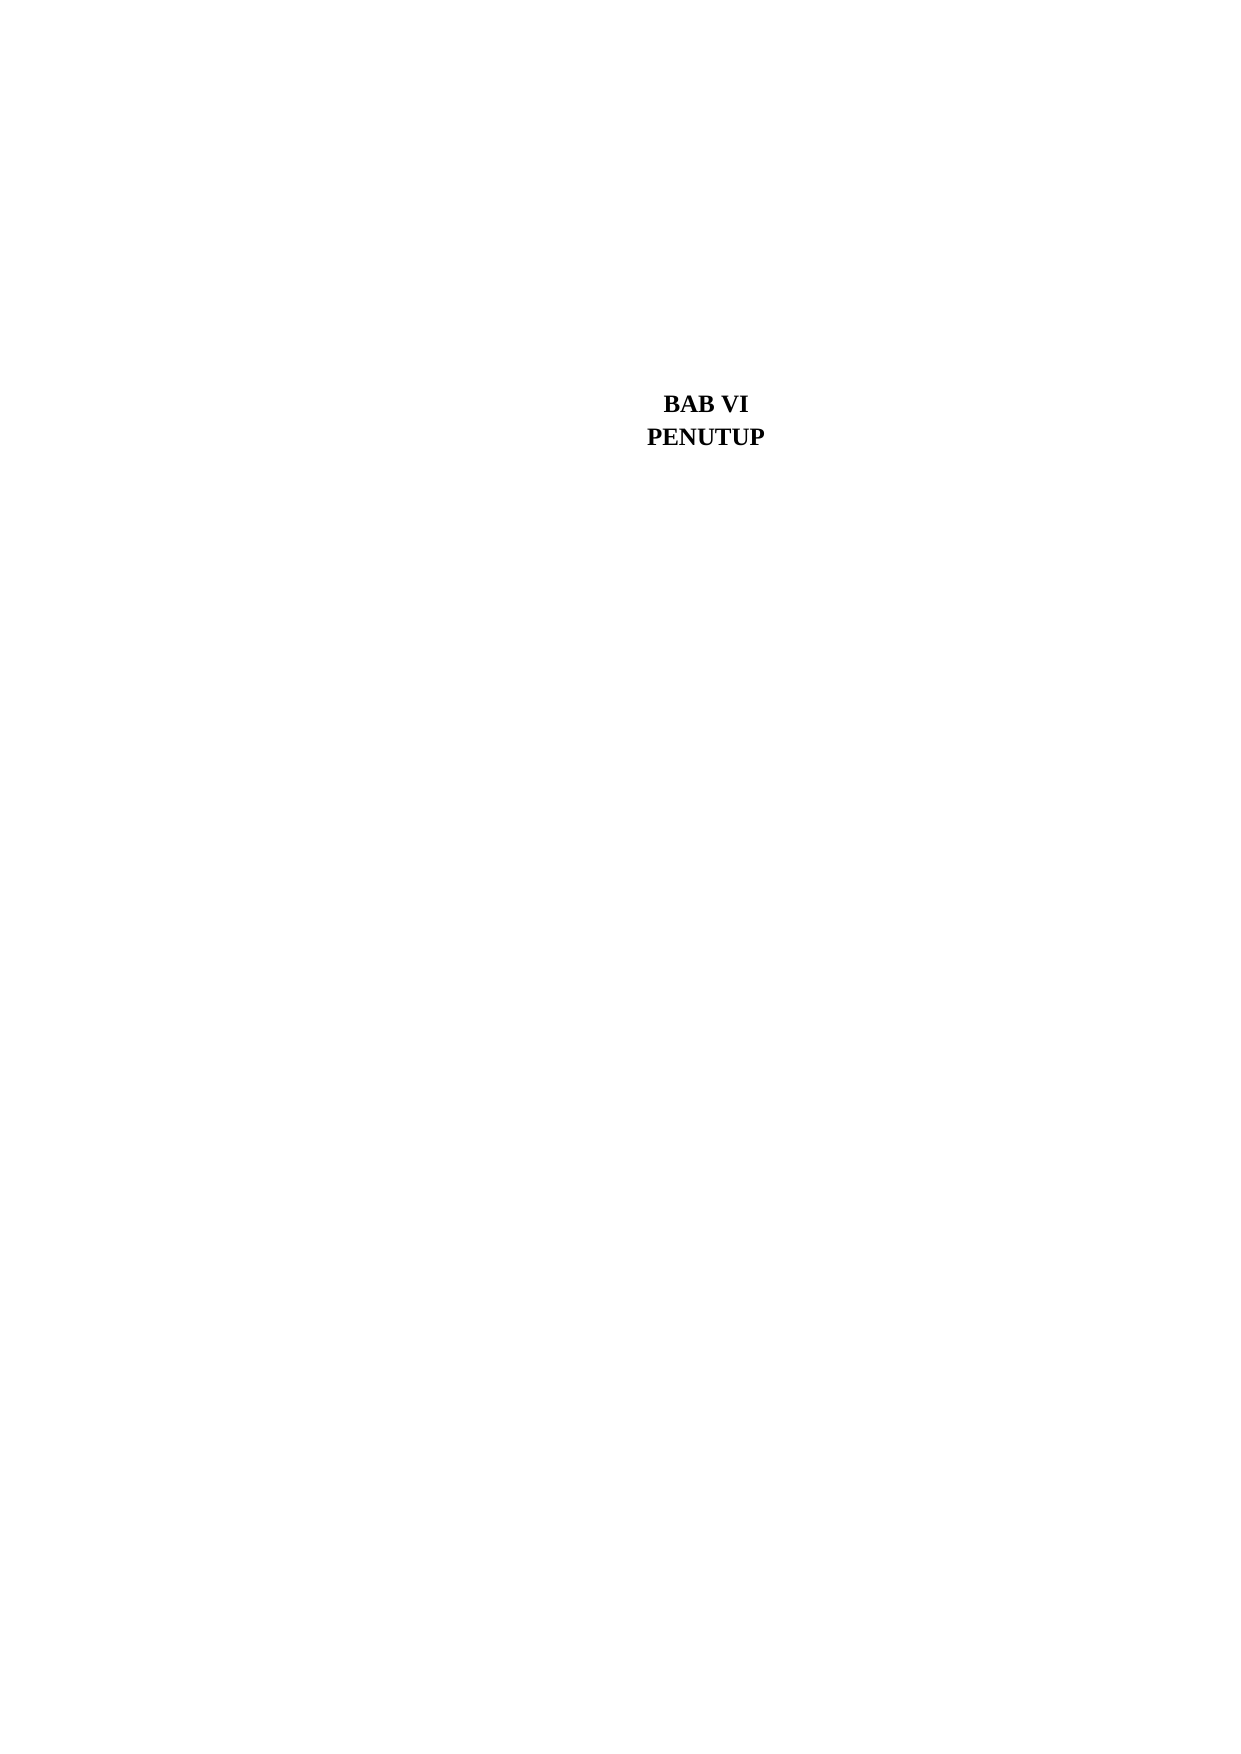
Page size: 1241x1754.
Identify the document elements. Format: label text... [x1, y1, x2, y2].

list PENUTUP [349, 422, 1063, 451]
list BAB VI [349, 389, 1063, 418]
